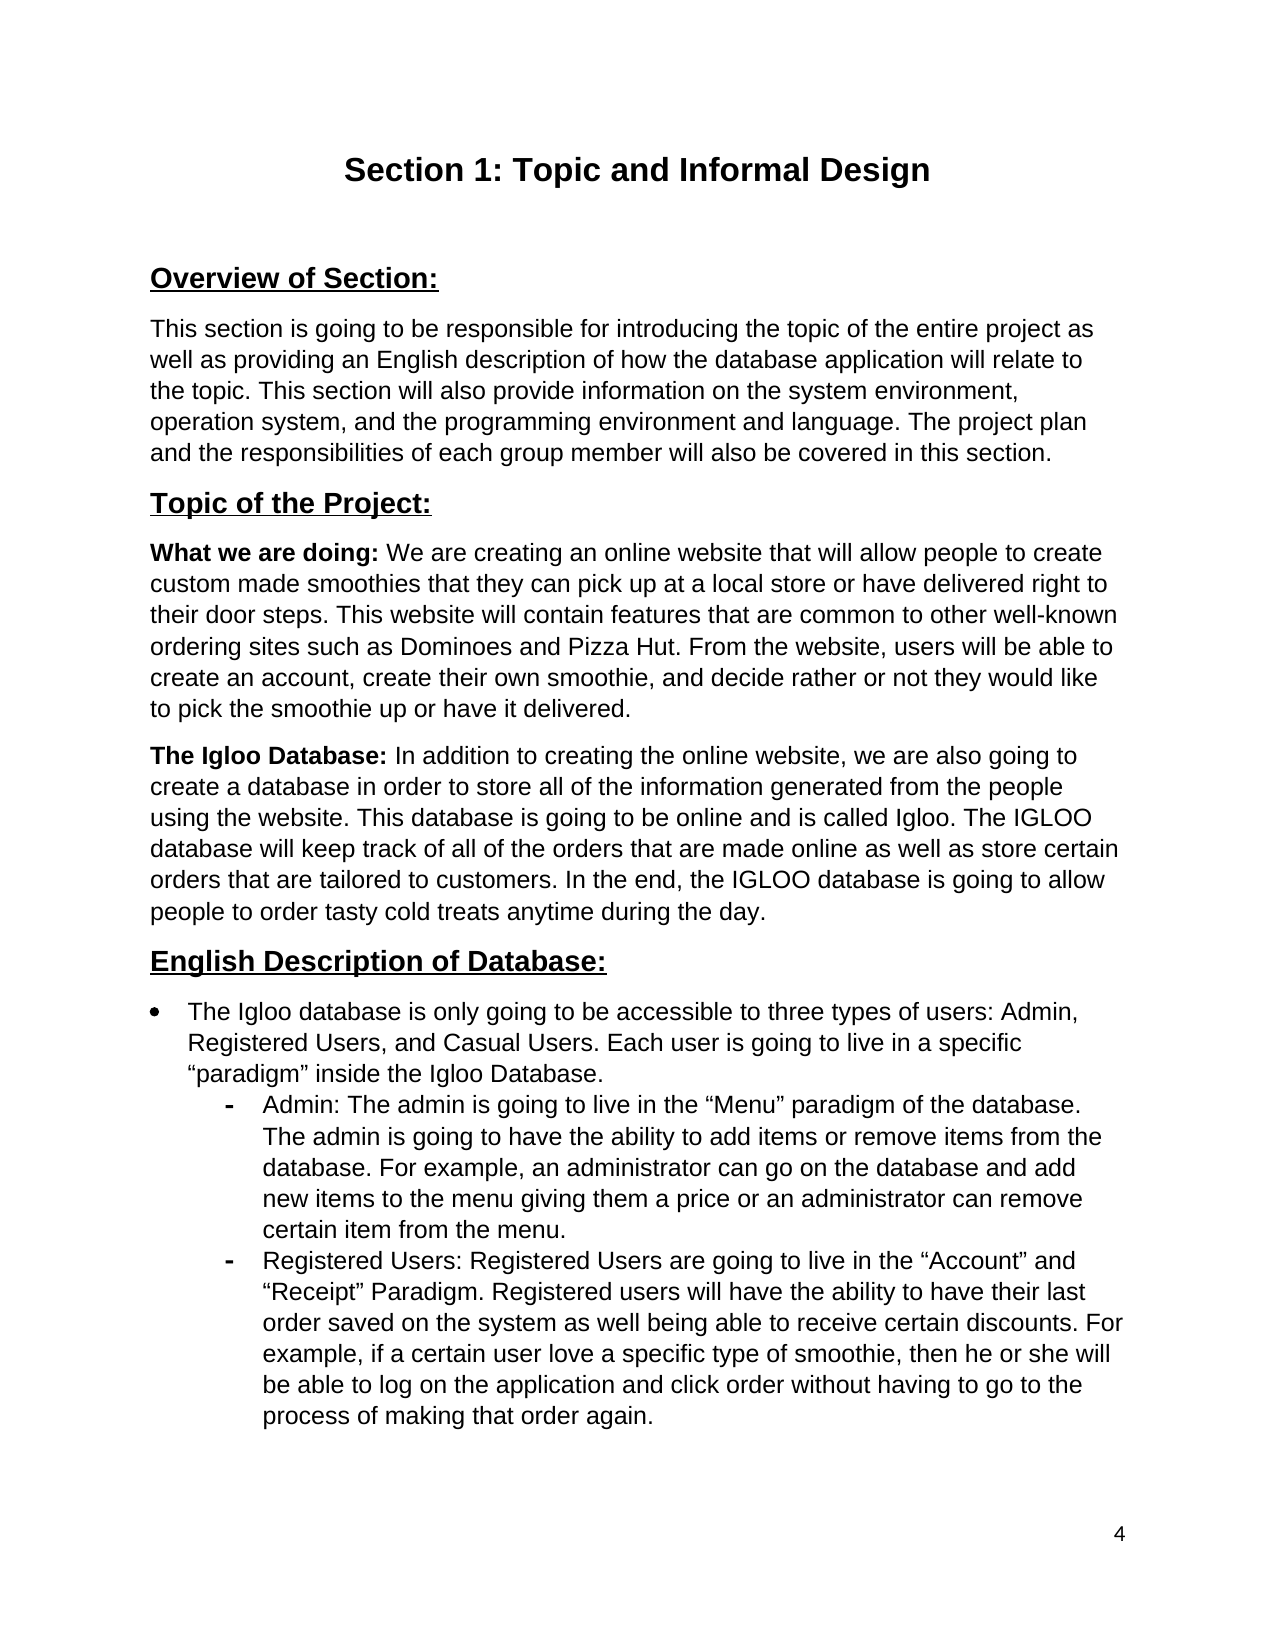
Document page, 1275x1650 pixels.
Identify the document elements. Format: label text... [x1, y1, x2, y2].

list Registered Users: Registered Users are going to live in the “Account” and “Receipt” Paradigm. Registered users will have the ability to have their last order saved on the system as well being able to receive certain discounts. For example, if a certain user love a specific type of smoothie, then he or she will be able to log on the application and click order without having to go to the process of making that order again. [225, 1246, 1125, 1430]
text What we are doing: We are creating an online website that will allow people to create custom made smoothies that they can pick up at a local store or have delivered right to their door steps. This website will contain features that are common to other well-known ordering sites such as Dominoes and Pizza Hut. From the website, users will be able to create an account, create their own smoothie, and decide rather or not they would like to pick the smoothie up or have it delivered. [150, 538, 1125, 722]
list The Igloo database is only going to be accessible to three types of users: Admin, Registered Users, and Casual Users. Each user is going to live in a specific “paradigm” inside the Igloo Database. [150, 997, 1125, 1088]
text Section 1: Topic and Informal Design [150, 150, 1125, 188]
text The Igloo Database: In addition to creating the online website, we are also going to create a database in order to store all of the information generated from the people using the website. This database is going to be online and is called Igloo. The IGLOO database will keep track of all of the orders that are made online as well as store certain orders that are tailored to customers. In the end, the IGLOO database is going to allow people to order tasty cold treats anytime during the day. [150, 741, 1125, 925]
text Overview of Section: [150, 261, 1125, 294]
text English Description of Database: [150, 944, 1125, 978]
text This section is going to be responsible for introducing the topic of the entire project as well as providing an English description of how the database application will relate to the topic. This section will also provide information on the system environment, operation system, and the programming environment and language. The project plan and the responsibilities of each group member will also be covered in this section. [150, 314, 1125, 467]
list Admin: The admin is going to live in the “Menu” paradigm of the database. The admin is going to have the ability to add items or remove items from the database. For example, an administrator can go on the database and add new items to the menu giving them a price or an administrator can remove certain item from the menu. [225, 1090, 1125, 1243]
text Topic of the Project: [150, 486, 1125, 519]
